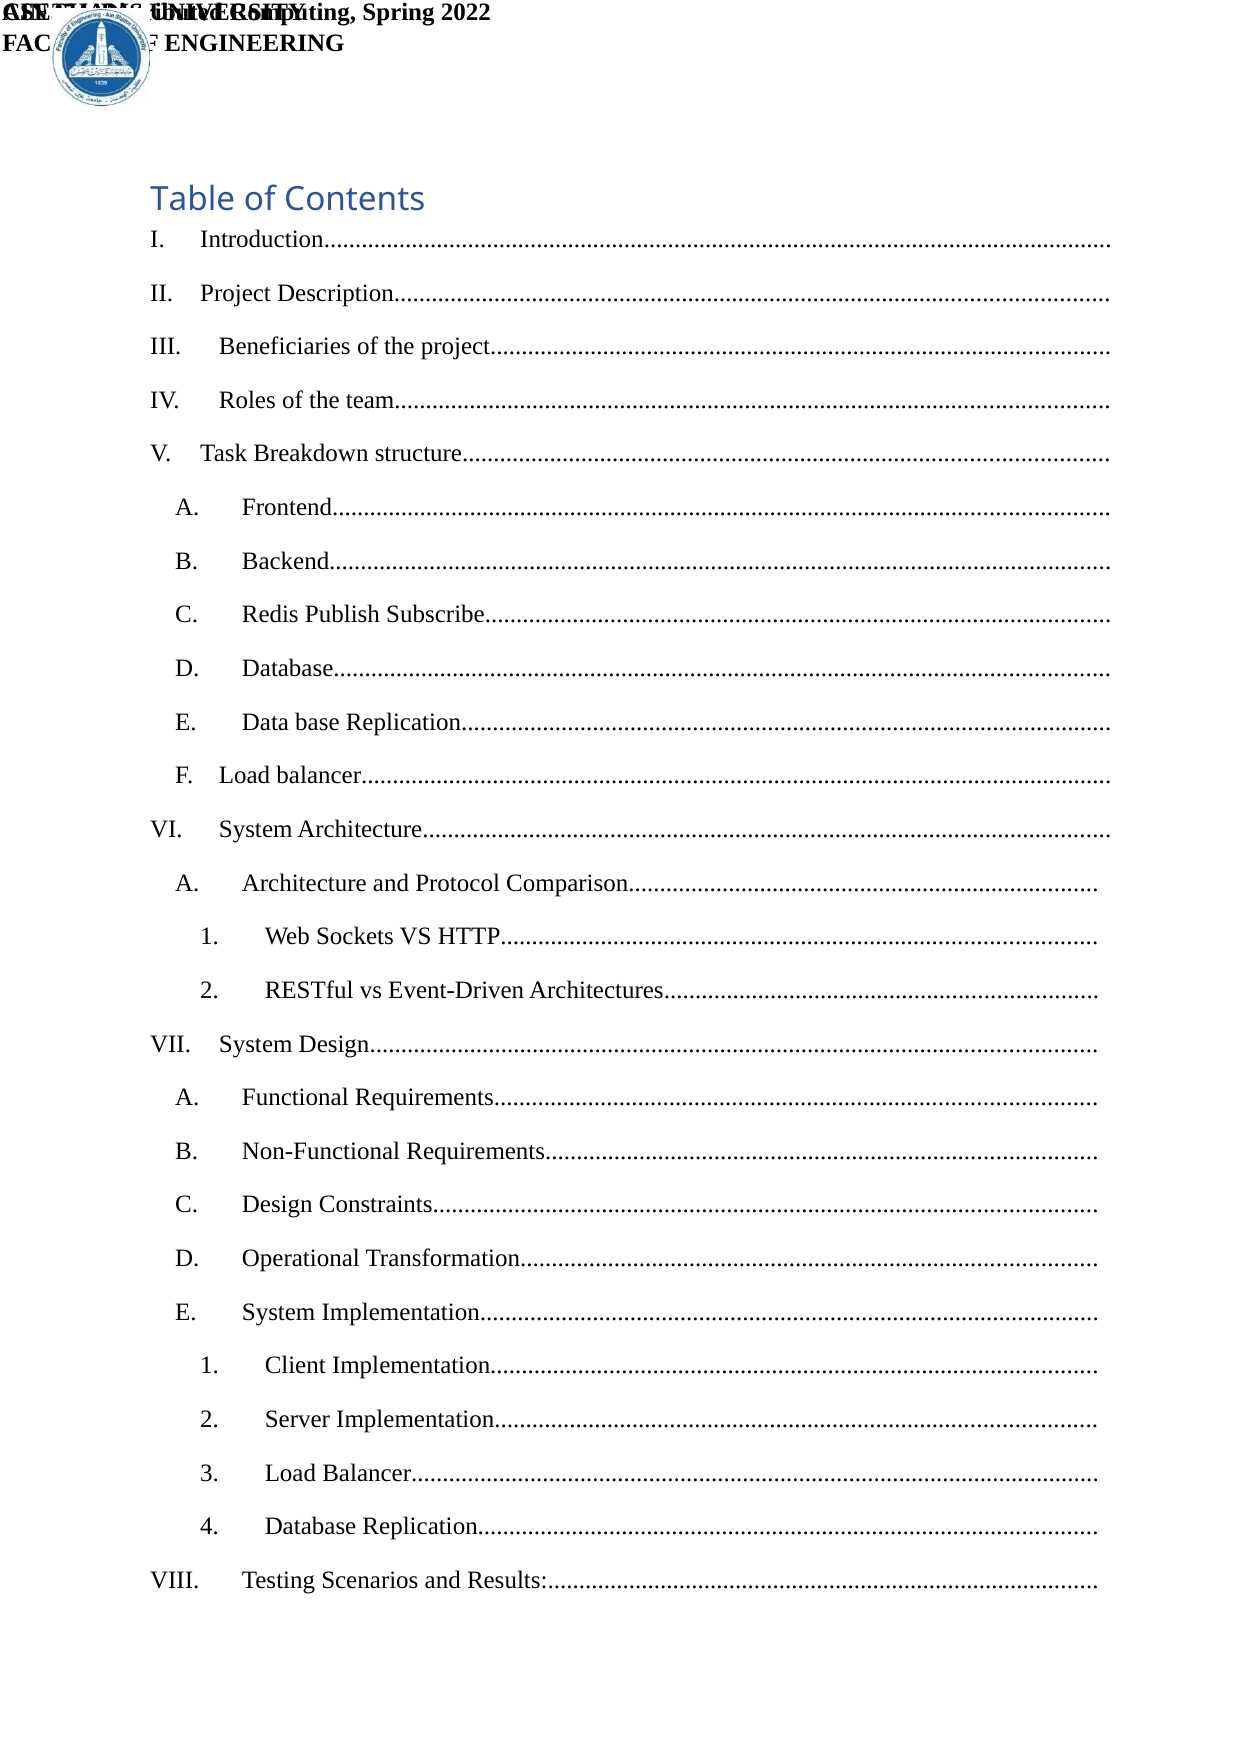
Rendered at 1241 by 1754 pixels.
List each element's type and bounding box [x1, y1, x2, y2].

picture [52, 8, 150, 107]
